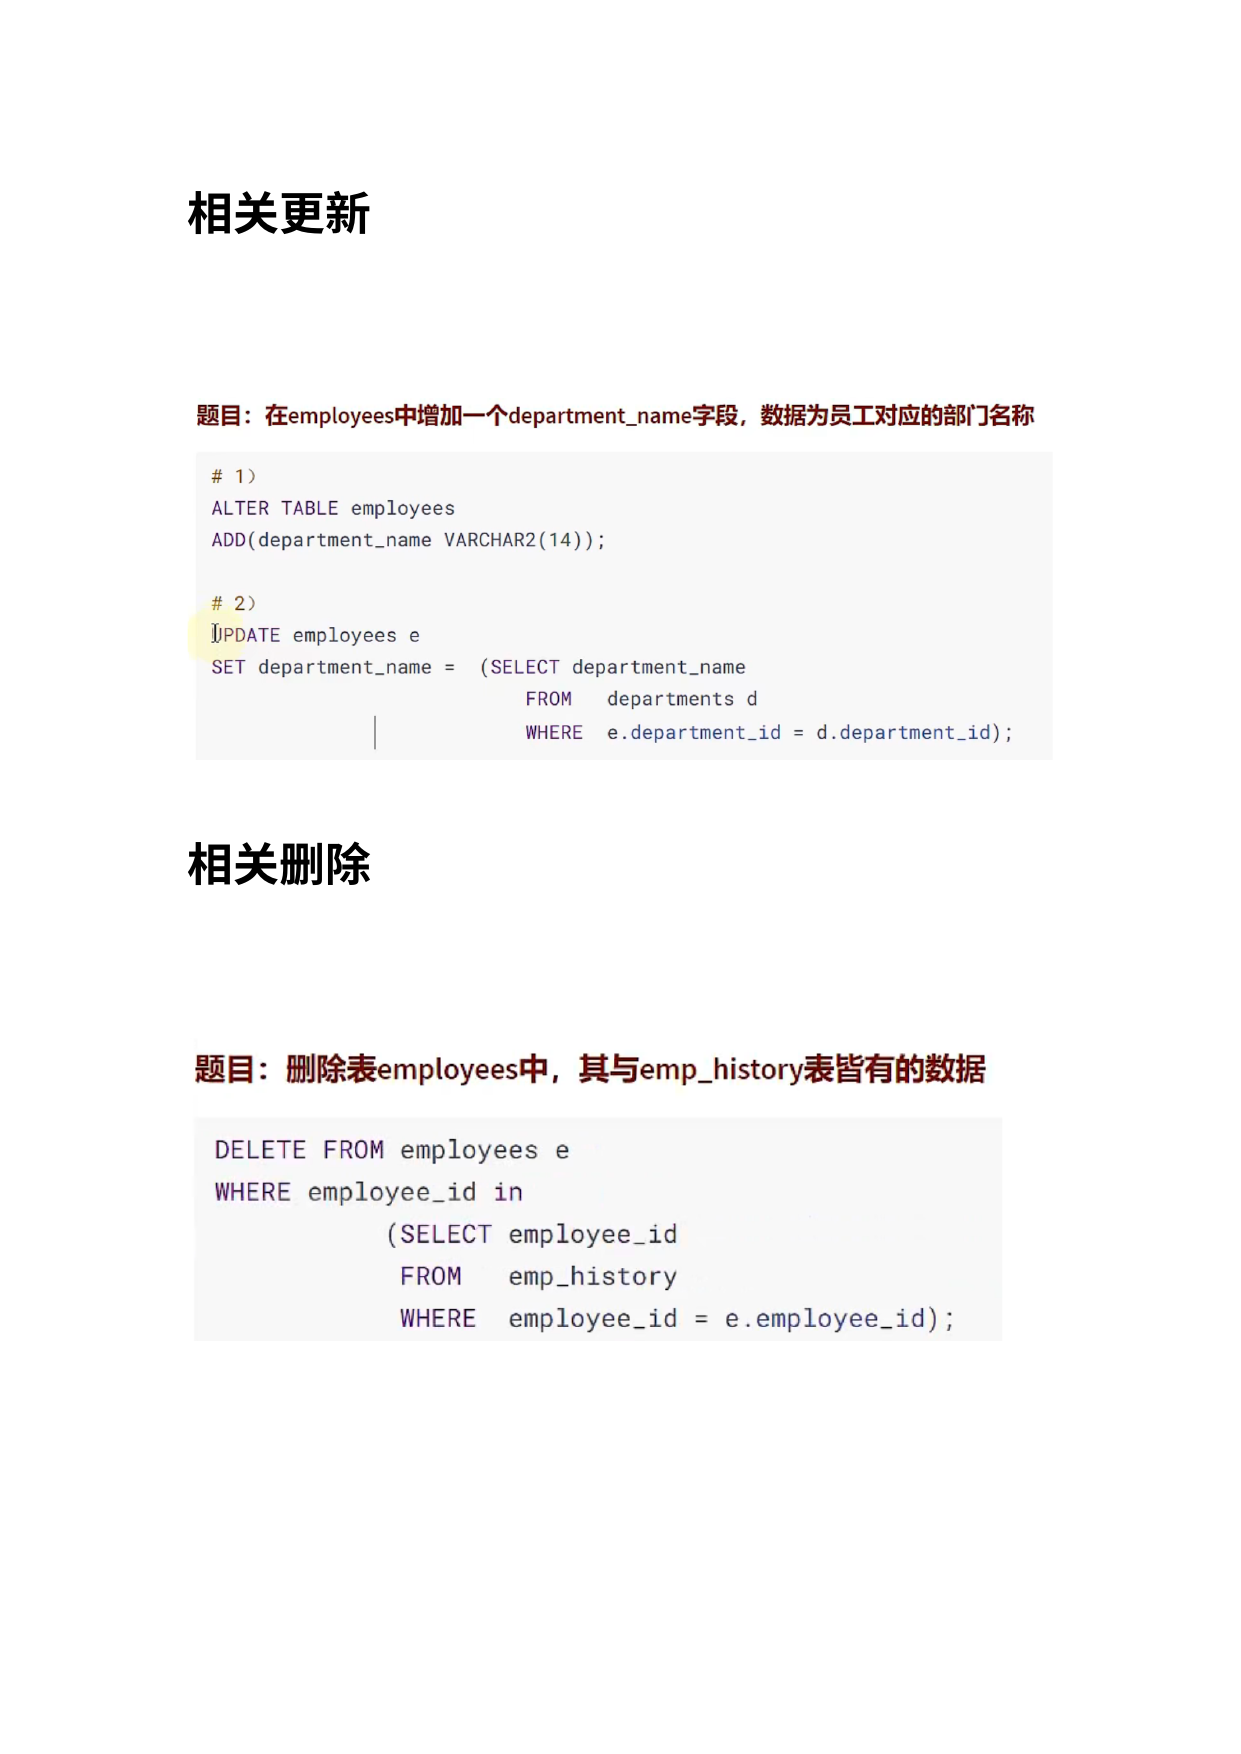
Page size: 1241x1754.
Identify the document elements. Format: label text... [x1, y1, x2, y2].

subtitle 相关更新 [187, 162, 1053, 259]
picture [187, 1038, 1003, 1341]
subtitle 相关删除 [187, 813, 1053, 910]
picture [187, 387, 1053, 760]
